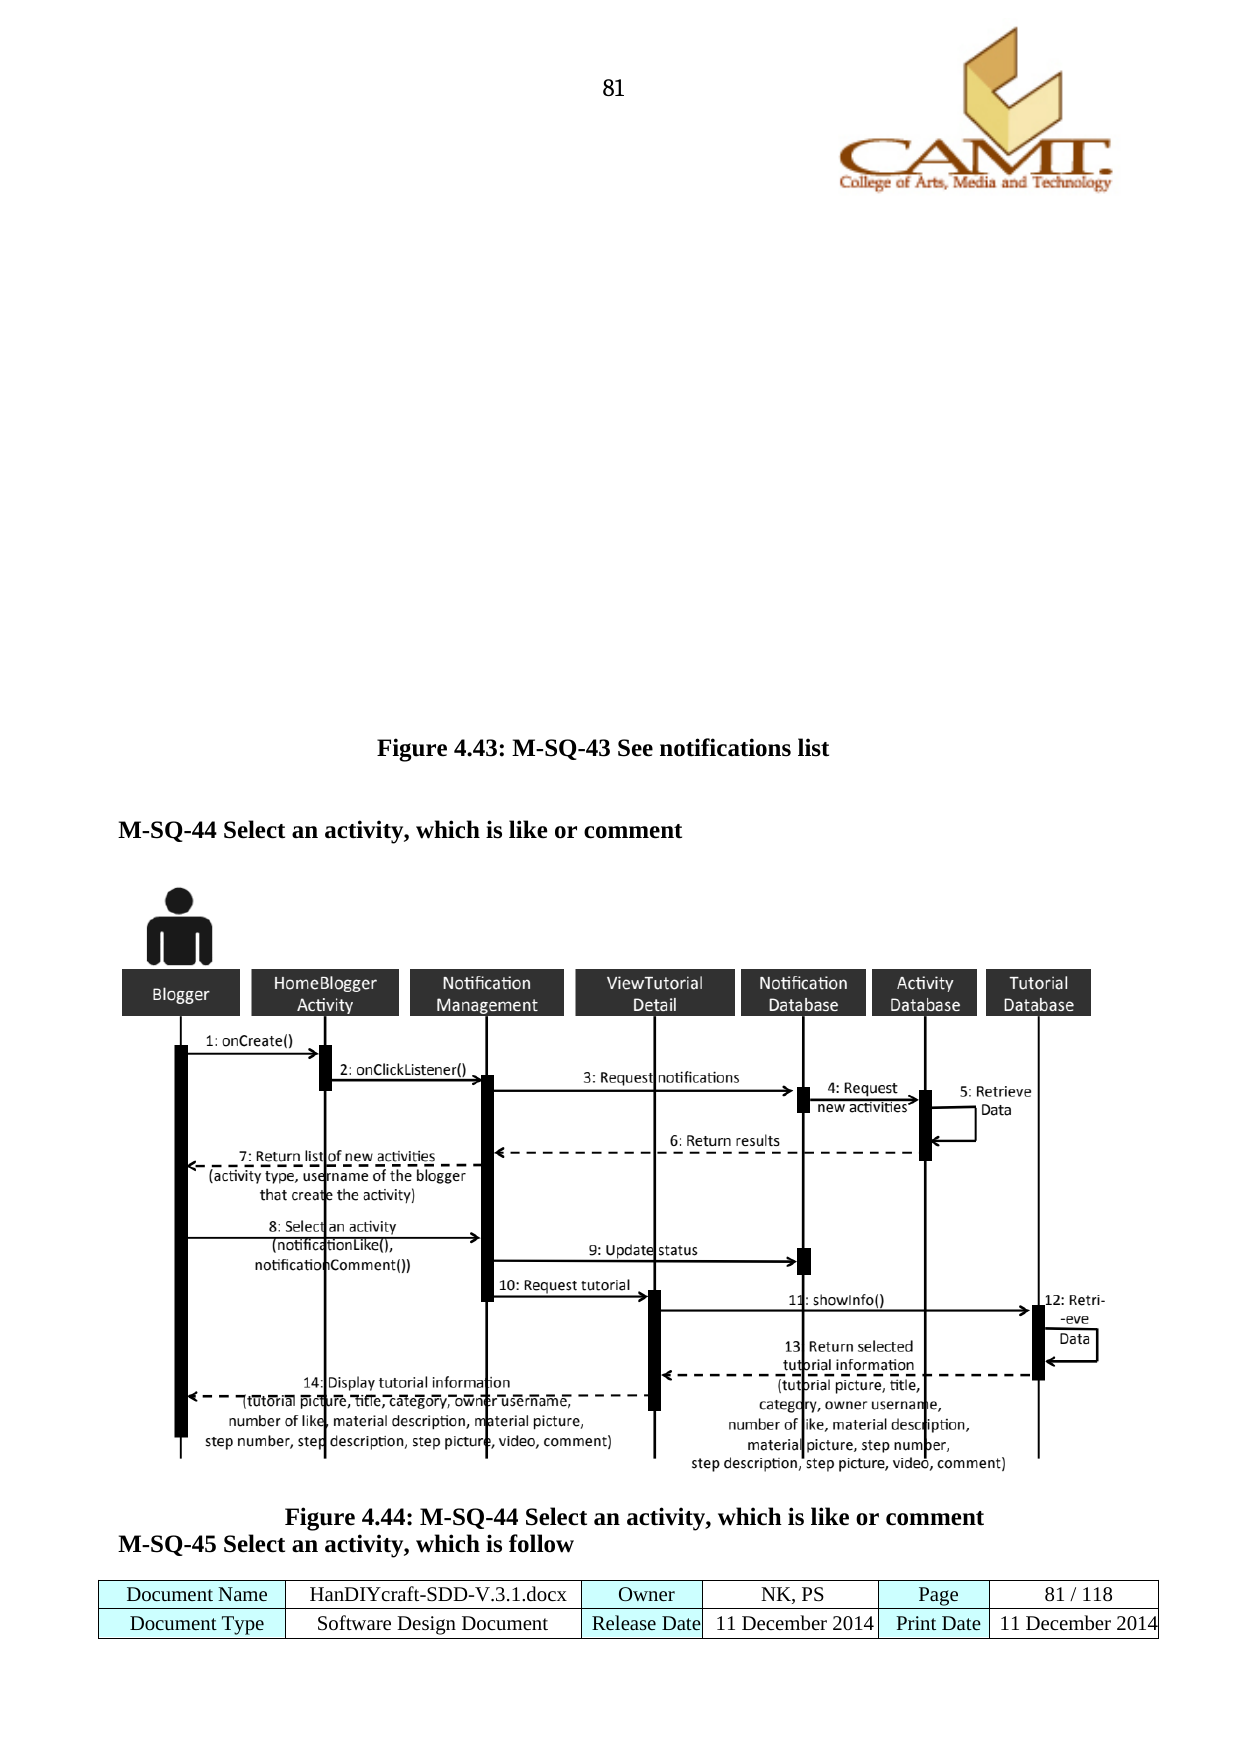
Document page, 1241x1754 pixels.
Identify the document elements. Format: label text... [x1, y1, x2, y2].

text M-SQ-44 Select an activity, which is like or comment [118, 815, 1108, 844]
text M-SQ-45 Select an activity, which is follow [118, 1529, 1108, 1558]
picture [755, 18, 1221, 207]
